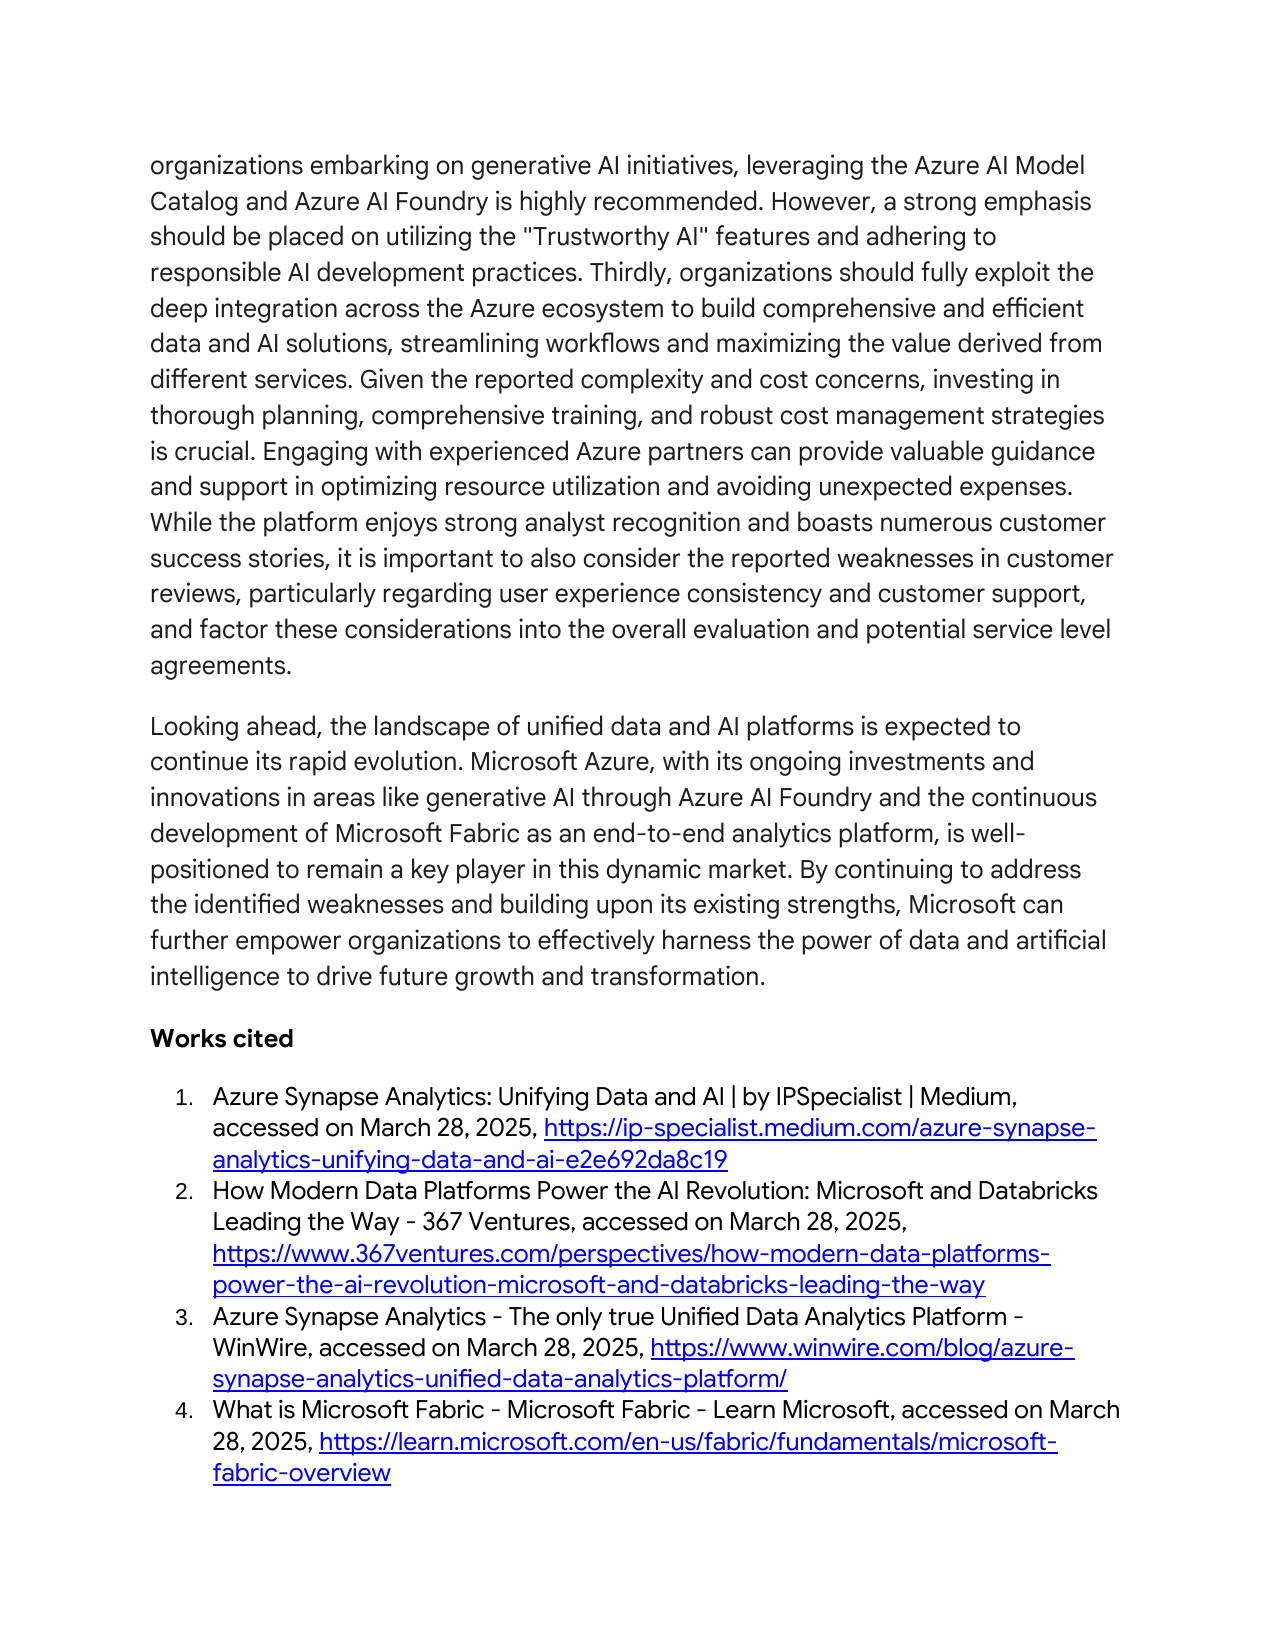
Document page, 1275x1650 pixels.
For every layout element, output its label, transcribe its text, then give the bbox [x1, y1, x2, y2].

subtitle Works cited [150, 1023, 1125, 1055]
list Azure Synapse Analytics - The only true Unified Data Analytics Platform - WinWire, accessed on March 28, 2025, https://www.winwire.com/blog/azure-synapse-analytics-unified-data-analytics-platform/ [175, 1301, 1125, 1395]
list Azure Synapse Analytics: Unifying Data and AI | by IPSpecialist | Medium, accessed on March 28, 2025, https://ip-specialist.medium.com/azure-synapse-analytics-unifying-data-and-ai-e2e692da8c19 [175, 1081, 1125, 1175]
text Looking ahead, the landscape of unified data and AI platforms is expected to continue its rapid evolution. Microsoft Azure, with its ongoing investments and innovations in areas like generative AI through Azure AI Foundry and the continuous development of Microsoft Fabric as an end-to-end analytics platform, is well-positioned to remain a key player in this dynamic market. By continuing to address the identified weaknesses and building upon its existing strengths, Microsoft can further empower organizations to effectively harness the power of data and artificial intelligence to drive future growth and transformation. [150, 711, 1125, 992]
list How Modern Data Platforms Power the AI Revolution: Microsoft and Databricks Leading the Way - 367 Ventures, accessed on March 28, 2025, https://www.367ventures.com/perspectives/how-modern-data-platforms-power-the-ai-revolution-microsoft-and-databricks-leading-the-way [175, 1175, 1125, 1301]
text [150, 150, 1125, 682]
list What is Microsoft Fabric - Microsoft Fabric - Learn Microsoft, accessed on March 28, 2025, https://learn.microsoft.com/en-us/fabric/fundamentals/microsoft-fabric-overview [175, 1395, 1125, 1489]
